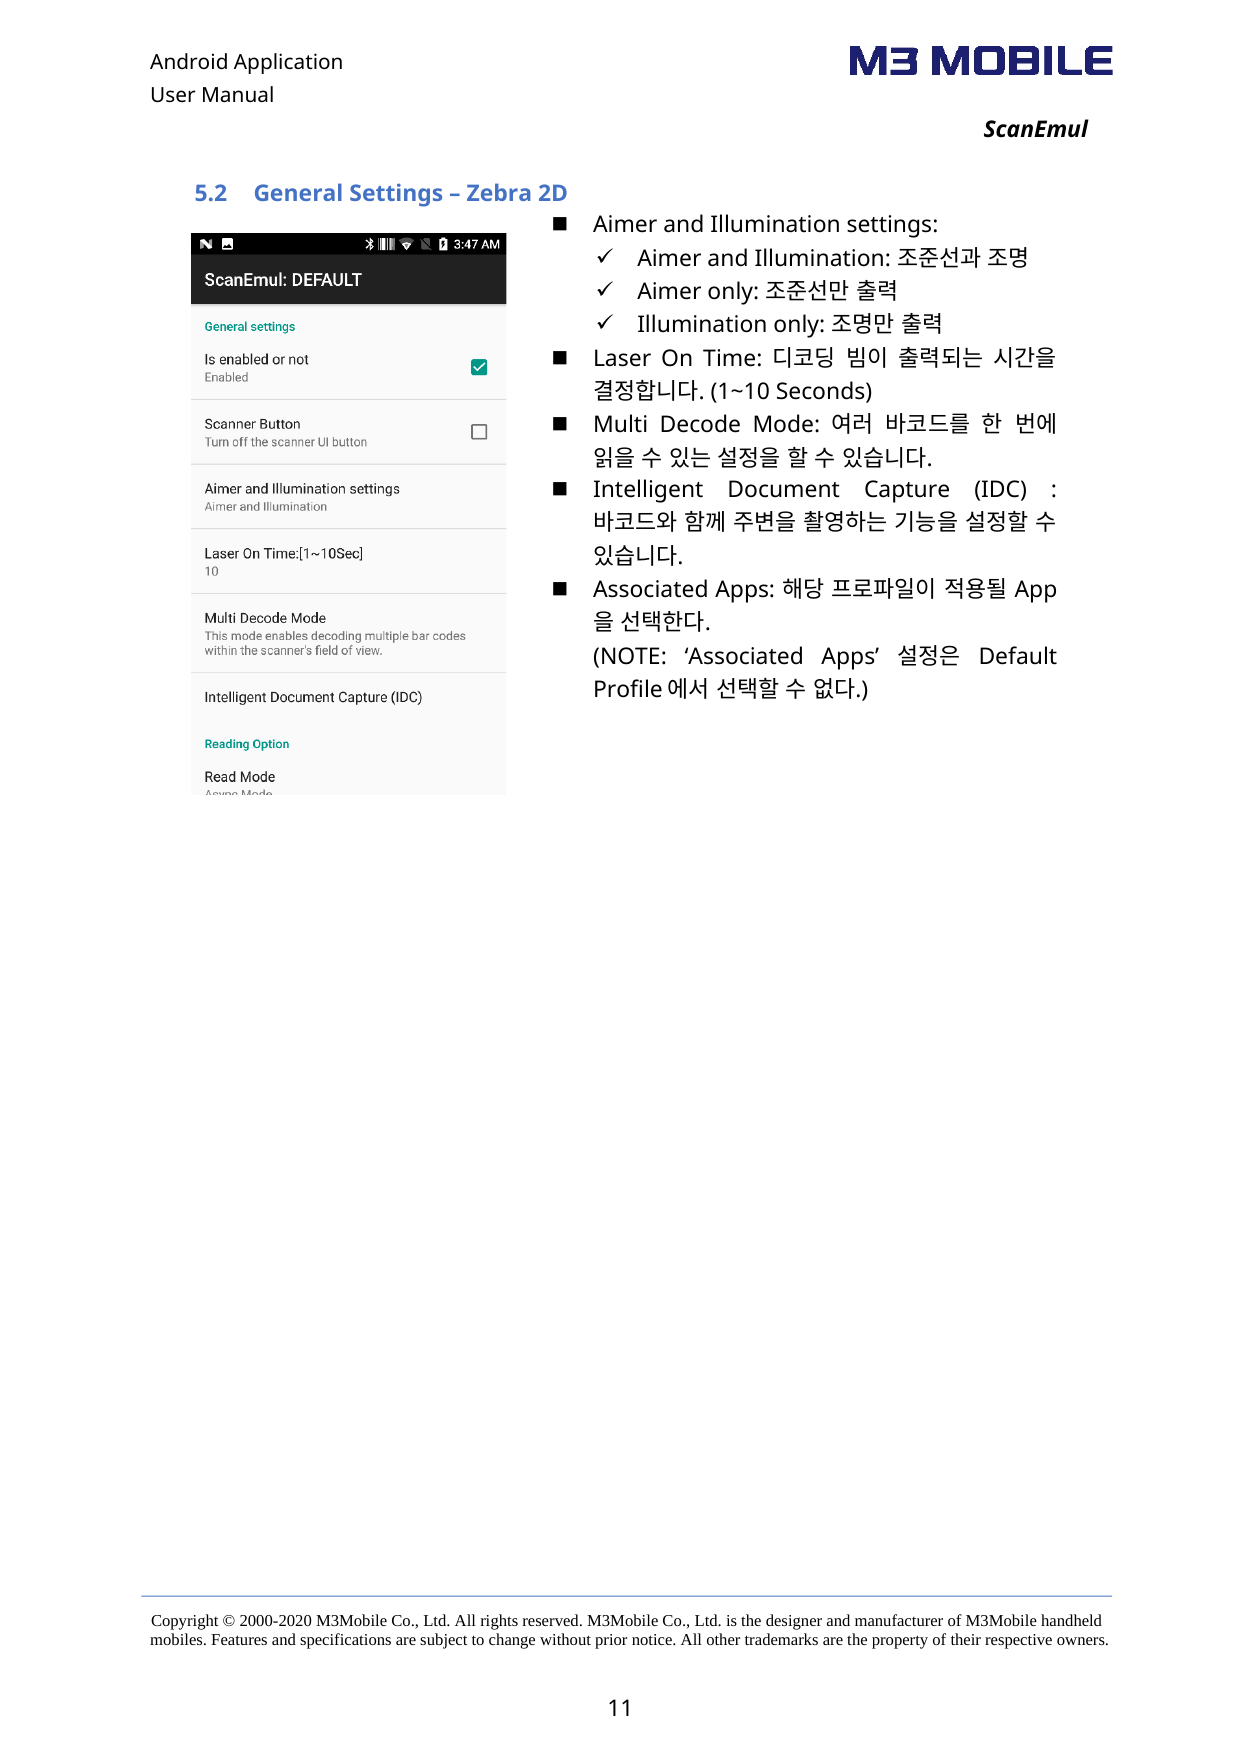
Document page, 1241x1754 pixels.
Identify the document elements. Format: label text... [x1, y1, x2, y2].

table_header Aimer and Illumination settings: Aimer and Illumination: 조준선과 조명 Aimer only: 조준선만 출력 Illumination only: 조명만 출력 Laser On Time: 디코딩 빔이 출력되는 시간을 결정합니다. (1~10 Seconds) Multi Decode Mode: 여러 바코드를 한 번에 읽을 수 있는 설정을 할 수 있습니다. Intelligent Document Capture (IDC) : 바코드와 함께 주변을 촬영하는 기능을 설정할 수 있습니다. Associated Apps: 해당 프로파일이 적용될 App을 선택한다. (NOTE: ‘Associated Apps’ 설정은 Default Profile에서 선택할 수 없다.) [536, 209, 1068, 798]
subtitle General Settings – Zebra 2D [194, 177, 1090, 208]
table_header [161, 209, 536, 798]
picture [191, 233, 507, 795]
picture [850, 46, 1113, 75]
